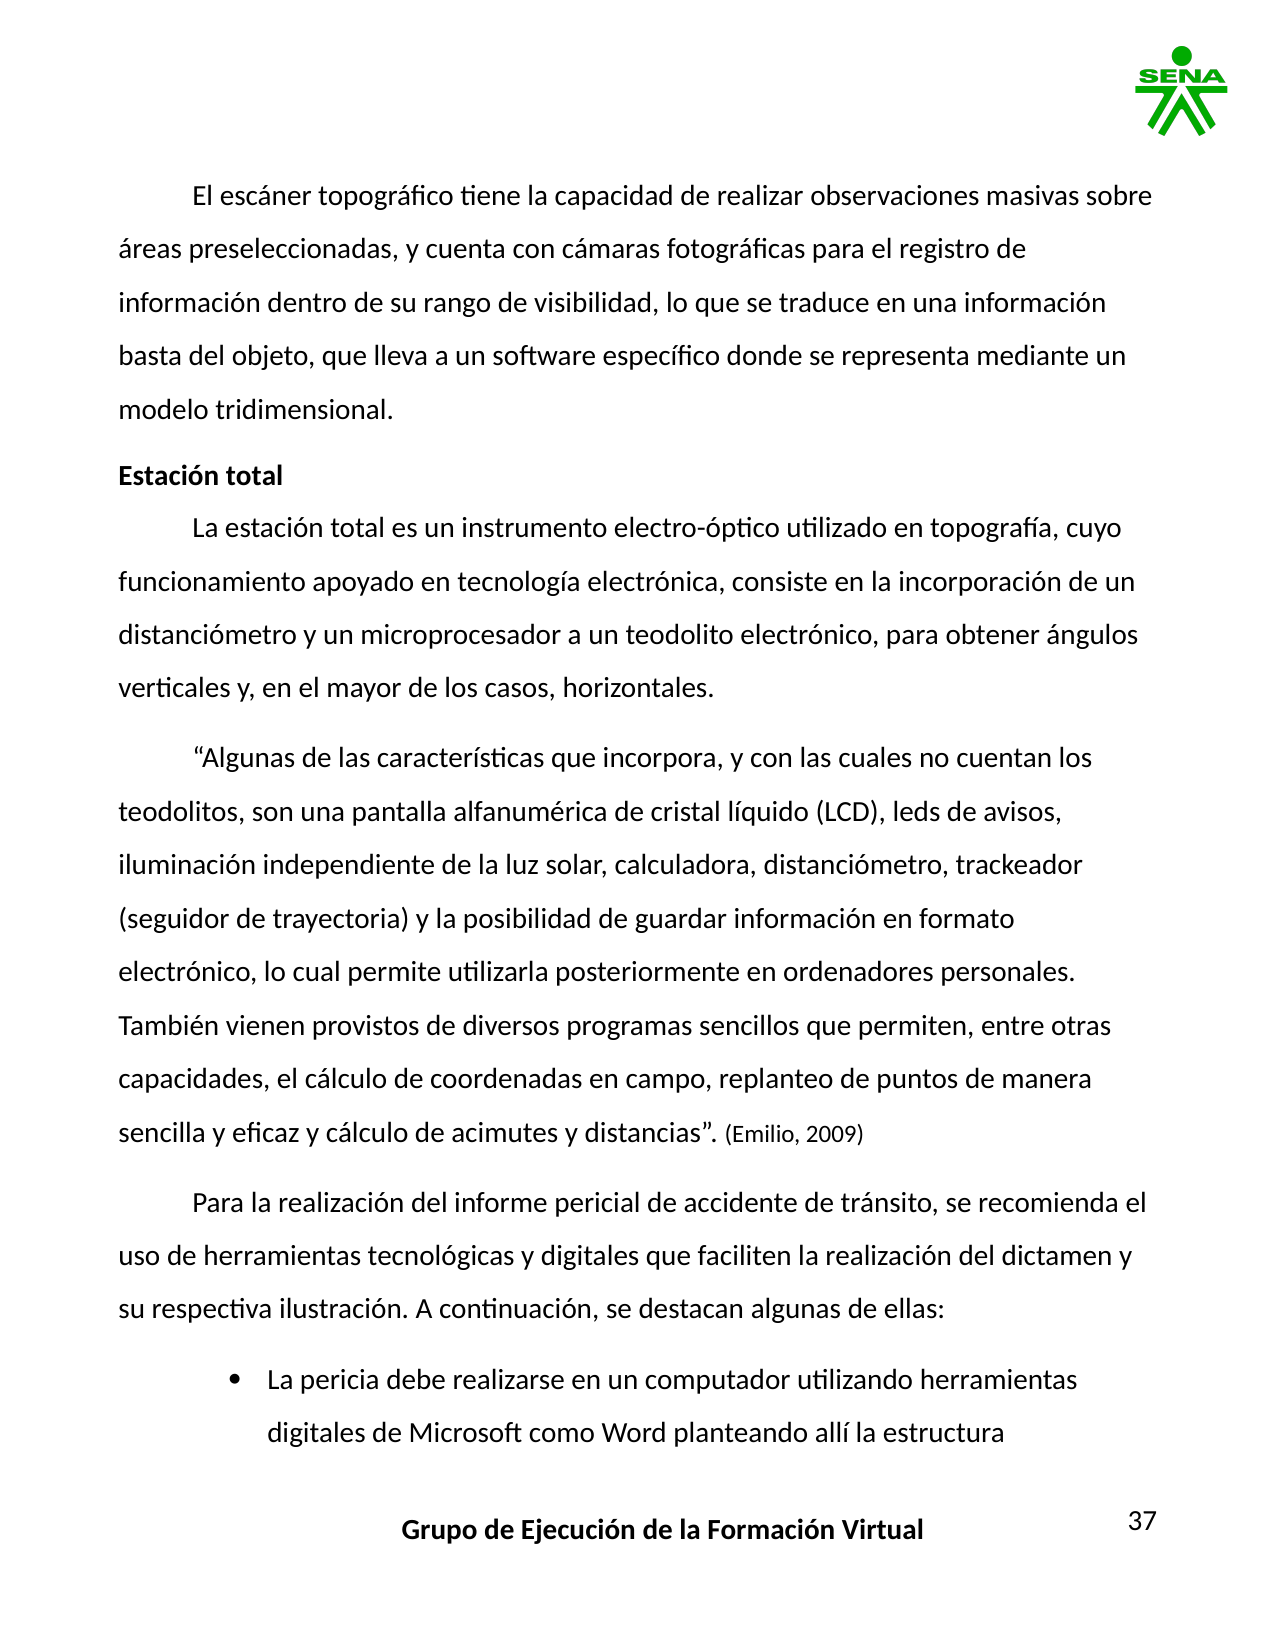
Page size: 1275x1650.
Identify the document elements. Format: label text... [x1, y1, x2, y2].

text “Algunas de las características que incorpora, y con las cuales no cuentan los teodolitos, son una pantalla alfanumérica de cristal líquido (LCD), leds de avisos, iluminación independiente de la luz solar, calculadora, distanciómetro, trackeador (seguidor de trayectoria) y la posibilidad de guardar información en formato electrónico, lo cual permite utilizarla posteriormente en ordenadores personales. También vienen provistos de diversos programas sencillos que permiten, entre otras capacidades, el cálculo de coordenadas en campo, replanteo de puntos de manera sencilla y eficaz y cálculo de acimutes y distancias”. (Emilio, 2009) [118, 739, 1157, 1149]
picture [1135, 46, 1228, 136]
text La estación total es un instrumento electro-óptico utilizado en topografía, cuyo funcionamiento apoyado en tecnología electrónica, consiste en la incorporación de un distanciómetro y un microprocesador a un teodolito electrónico, para obtener ángulos verticales y, en el mayor de los casos, horizontales. [118, 509, 1157, 705]
text Para la realización del informe pericial de accidente de tránsito, se recomienda el uso de herramientas tecnológicas y digitales que faciliten la realización del dictamen y su respectiva ilustración. A continuación, se destacan algunas de ellas: [118, 1184, 1157, 1326]
text El escáner topográfico tiene la capacidad de realizar observaciones masivas sobre áreas preseleccionadas, y cuenta con cámaras fotográficas para el registro de información dentro de su rango de visibilidad, lo que se traduce en una información basta del objeto, que lleva a un software específico donde se representa mediante un modelo tridimensional. [118, 177, 1157, 427]
subtitle Estación total [118, 457, 1157, 492]
